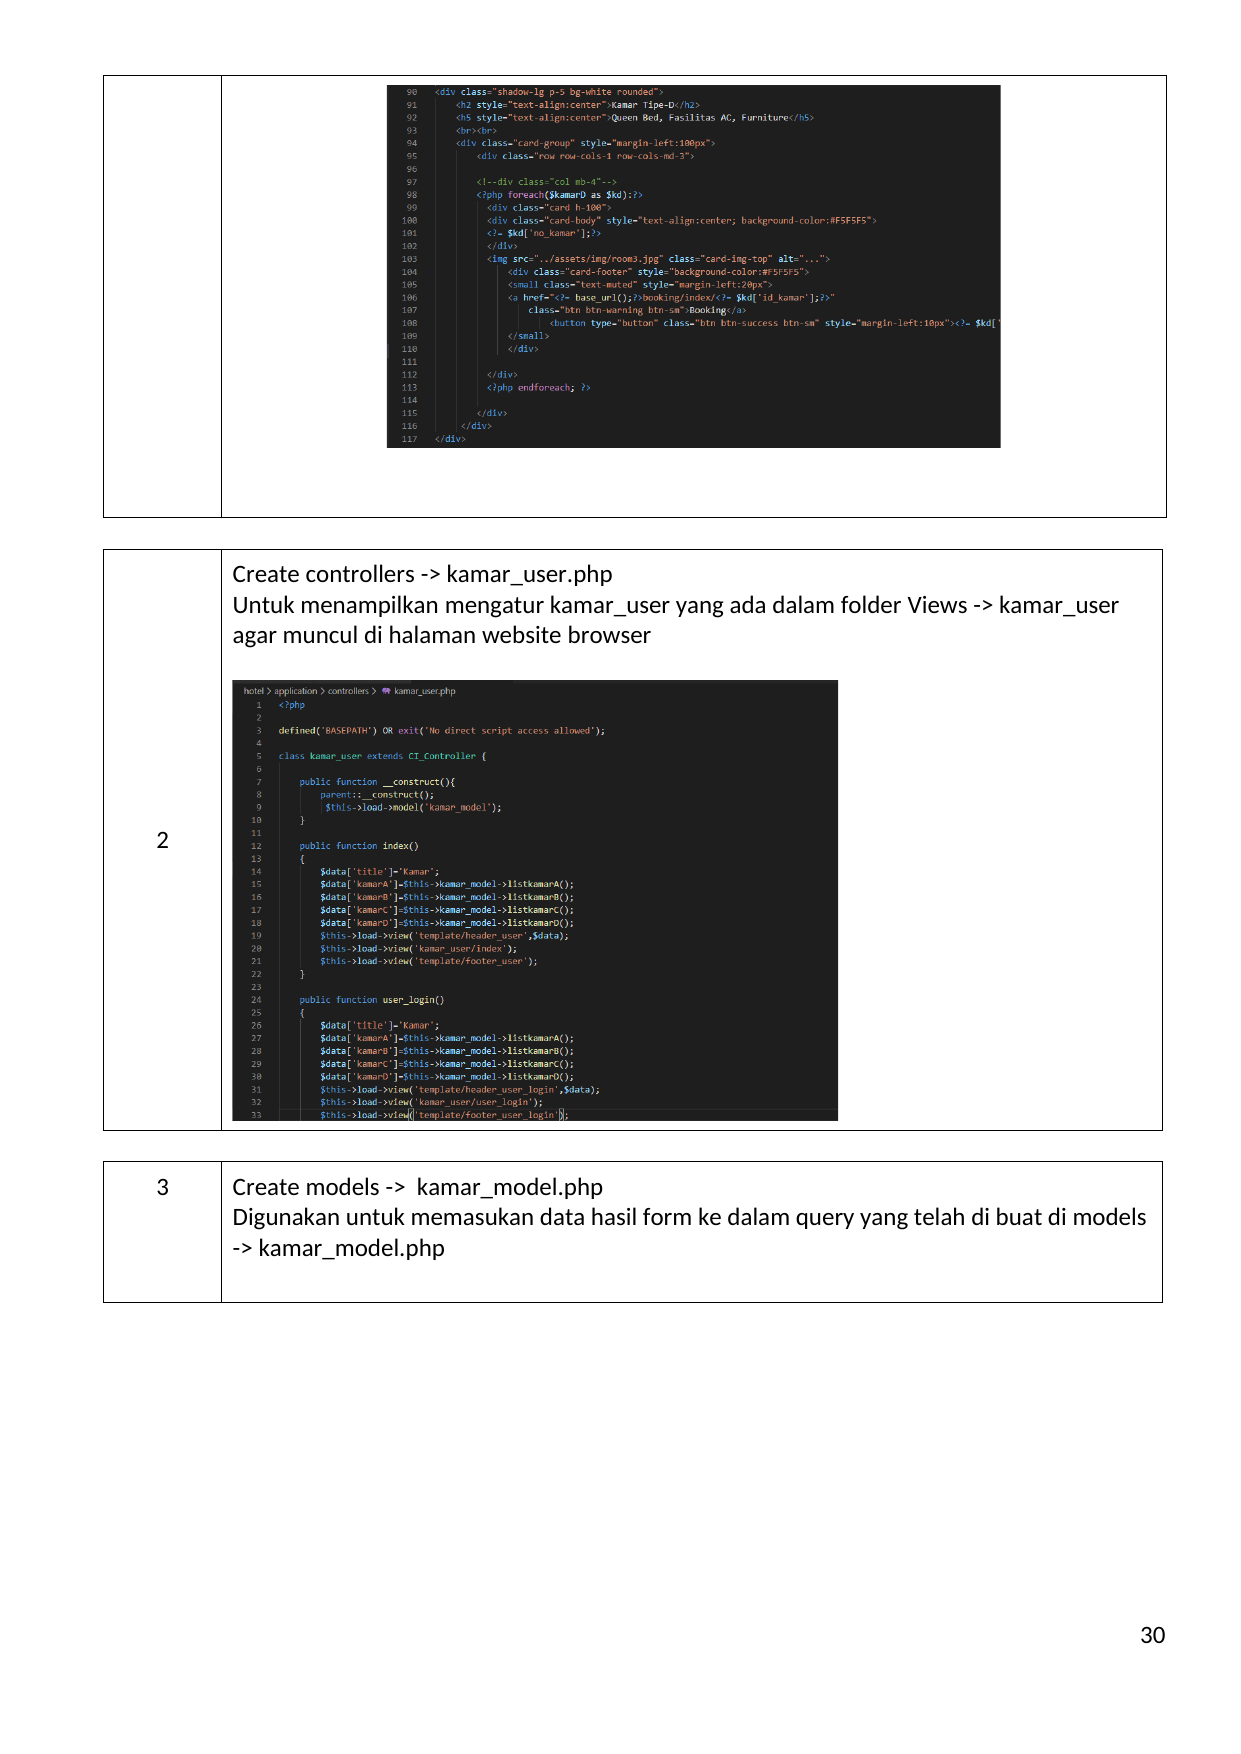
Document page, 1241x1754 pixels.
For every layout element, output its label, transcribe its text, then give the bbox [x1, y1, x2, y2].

table_header 2 [104, 550, 221, 1129]
table_header 3 [104, 1162, 221, 1302]
table_cell 1 [104, 76, 221, 517]
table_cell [222, 76, 1166, 517]
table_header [222, 1162, 1162, 1302]
table_header Create controllers -> kamar_user.php Untuk menampilkan mengatur kamar_user yang ada dalam folder Views -> kamar_user agar muncul di halaman website browser [222, 550, 1162, 1129]
picture [232, 680, 839, 1121]
picture [386, 85, 1001, 448]
